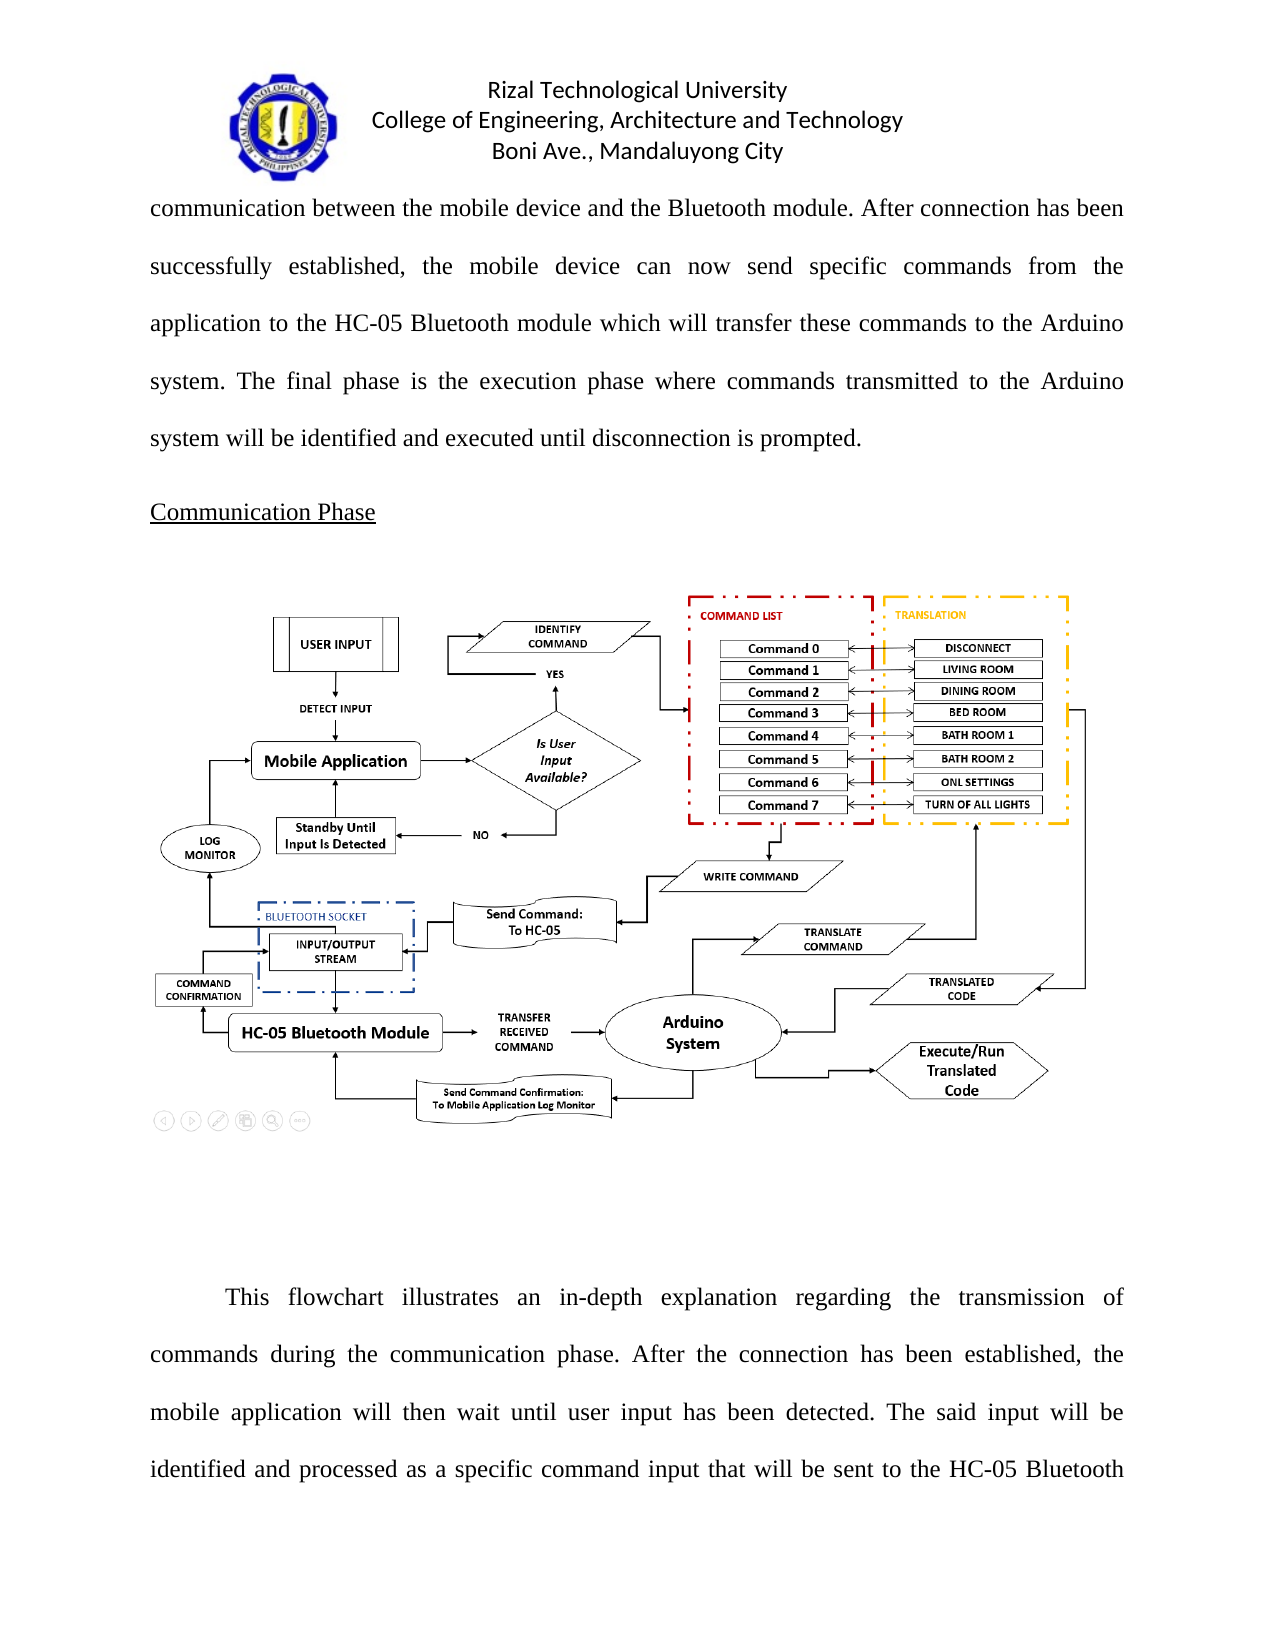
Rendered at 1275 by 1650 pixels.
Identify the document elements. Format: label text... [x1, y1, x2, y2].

text Communication Phase [150, 497, 1125, 526]
picture [215, 41, 354, 193]
picture [150, 585, 1111, 1134]
